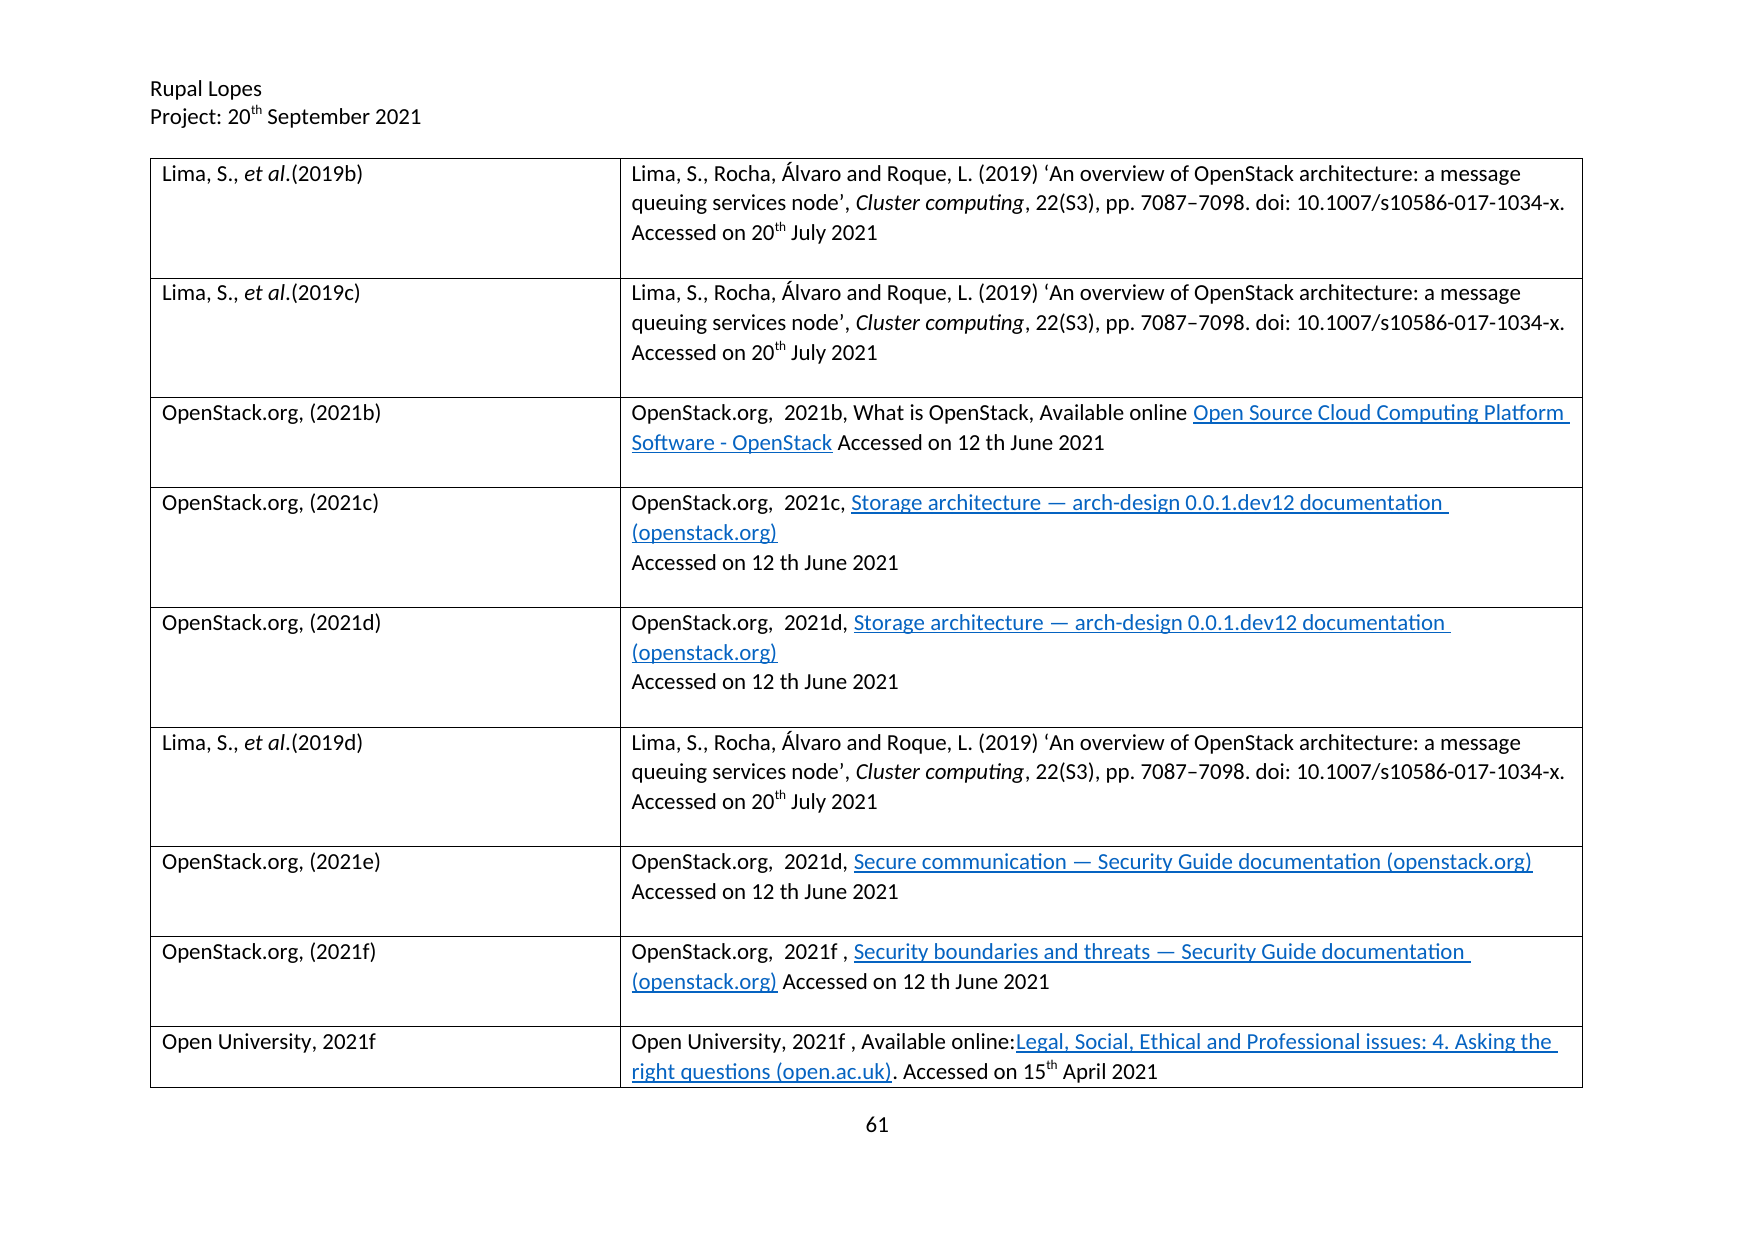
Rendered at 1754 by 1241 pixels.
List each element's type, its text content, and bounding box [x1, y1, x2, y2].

table_cell OpenStack.org, 2021d, Secure communication — Security Guide documentation (openstack.org) Accessed on 12 th June 2021 [621, 847, 1582, 936]
table_cell Lima, S., Rocha, Álvaro and Roque, L. (2019) ‘An overview of OpenStack architecture: a message queuing services node’, Cluster computing, 22(S3), pp. 7087–7098. doi: 10.1007/s10586-017-1034-x. Accessed on 20th July 2021 [621, 279, 1582, 397]
table_cell OpenStack.org, (2021d) [151, 608, 620, 727]
table_cell OpenStack.org, (2021b) [151, 398, 620, 487]
table_cell OpenStack.org, 2021c, Storage architecture — arch-design 0.0.1.dev12 documentation (openstack.org) Accessed on 12 th June 2021 [621, 488, 1582, 607]
table_cell Lima, S., et al.(2019b) [151, 159, 620, 277]
table_cell Lima, S., Rocha, Álvaro and Roque, L. (2019) ‘An overview of OpenStack architecture: a message queuing services node’, Cluster computing, 22(S3), pp. 7087–7098. doi: 10.1007/s10586-017-1034-x. Accessed on 20th July 2021 [621, 728, 1582, 846]
table_cell Lima, S., et al.(2019d) [151, 728, 620, 846]
table_cell OpenStack.org, 2021f , Security boundaries and threats — Security Guide documentation (openstack.org) Accessed on 12 th June 2021 [621, 937, 1582, 1026]
table_cell Lima, S., et al.(2019c) [151, 279, 620, 397]
table_cell OpenStack.org, 2021b, What is OpenStack, Available online Open Source Cloud Computing Platform Software - OpenStack Accessed on 12 th June 2021 [621, 398, 1582, 487]
table_cell OpenStack.org, (2021c) [151, 488, 620, 607]
table_cell Lima, S., Rocha, Álvaro and Roque, L. (2019) ‘An overview of OpenStack architecture: a message queuing services node’, Cluster computing, 22(S3), pp. 7087–7098. doi: 10.1007/s10586-017-1034-x. Accessed on 20th July 2021 [621, 159, 1582, 277]
table_cell OpenStack.org, (2021f) [151, 937, 620, 1026]
table_cell OpenStack.org, (2021e) [151, 847, 620, 936]
table_cell OpenStack.org, 2021d, Storage architecture — arch-design 0.0.1.dev12 documentation (openstack.org) Accessed on 12 th June 2021 [621, 608, 1582, 727]
table_cell Open University, 2021f [151, 1027, 620, 1087]
table_cell Open University, 2021f , Available online:Legal, Social, Ethical and Professional issues: 4. Asking the right questions (open.ac.uk). Accessed on 15th April 2021 [621, 1027, 1582, 1087]
